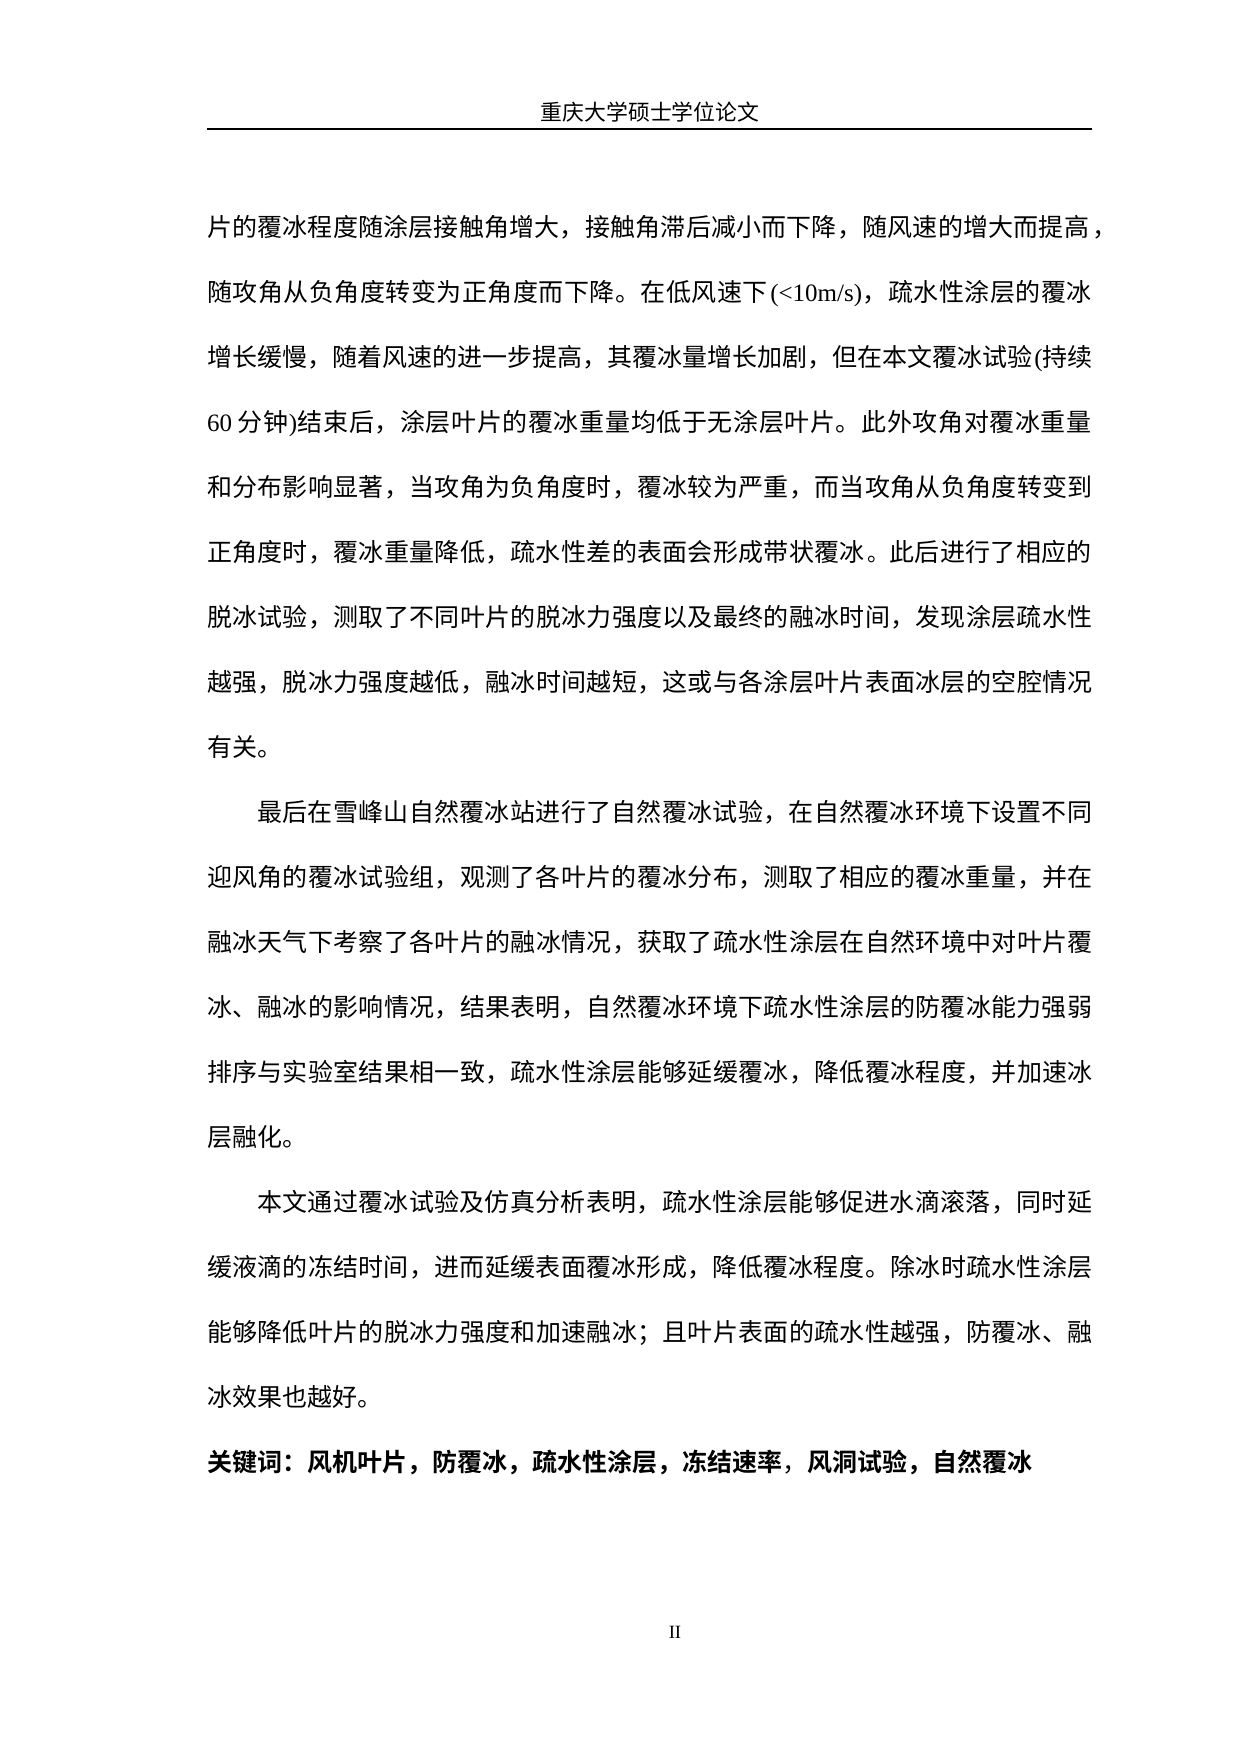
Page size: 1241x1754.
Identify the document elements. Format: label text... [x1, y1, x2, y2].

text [207, 193, 1092, 778]
text 本文通过覆冰试验及仿真分析表明，疏水性涂层能够促进水滴滚落，同时延缓液滴的冻结时间，进而延缓表面覆冰形成，降低覆冰程度。除冰时疏水性涂层能够降低叶片的脱冰力强度和加速融冰；且叶片表面的疏水性越强，防覆冰、融冰效果也越好。 [207, 1168, 1092, 1428]
text 最后在雪峰山自然覆冰站进行了自然覆冰试验，在自然覆冰环境下设置不同迎风角的覆冰试验组，观测了各叶片的覆冰分布，测取了相应的覆冰重量，并在融冰天气下考察了各叶片的融冰情况，获取了疏水性涂层在自然环境中对叶片覆冰、融冰的影响情况，结果表明，自然覆冰环境下疏水性涂层的防覆冰能力强弱排序与实验室结果相一致，疏水性涂层能够延缓覆冰，降低覆冰程度，并加速冰层融化。 [207, 778, 1092, 1168]
text 关键词：风机叶片，防覆冰，疏水性涂层，冻结速率，风洞试验，自然覆冰 [207, 1428, 1092, 1493]
